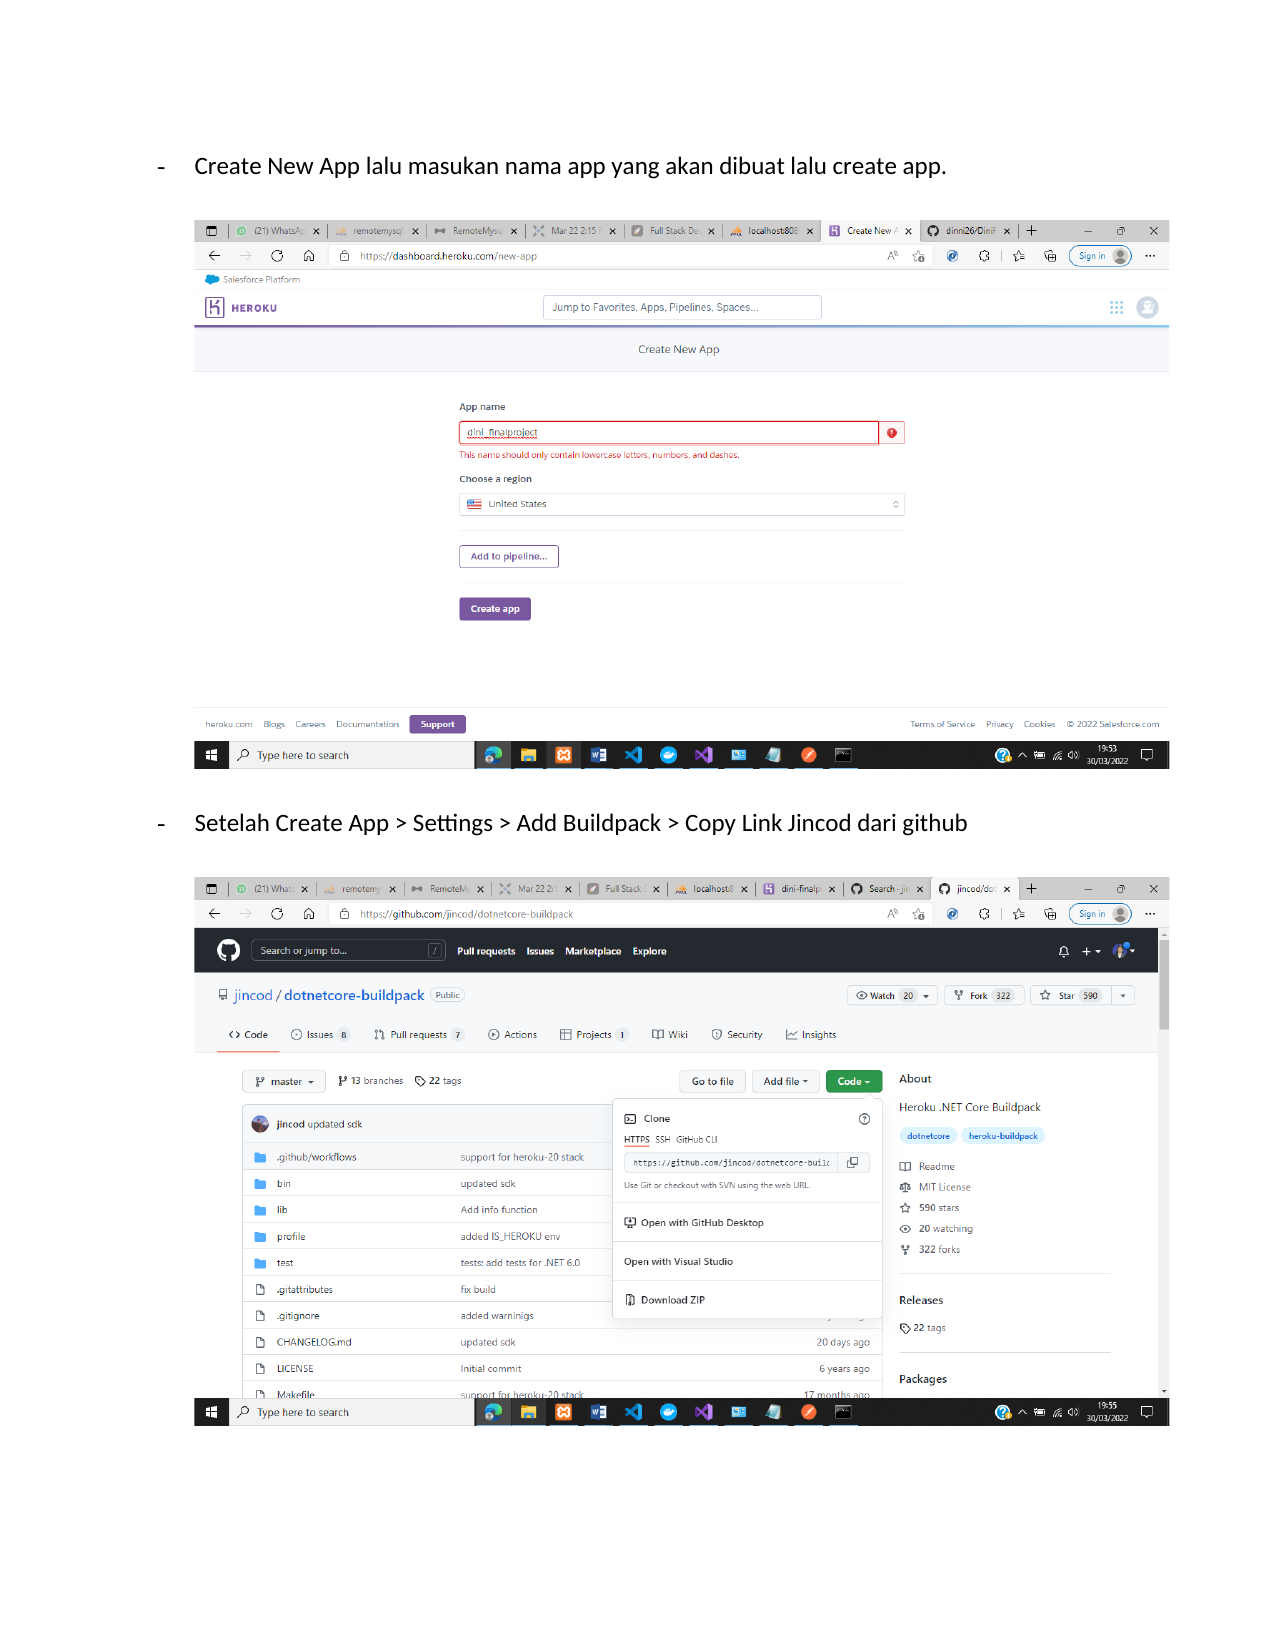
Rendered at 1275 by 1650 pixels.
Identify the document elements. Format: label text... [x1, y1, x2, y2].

picture [194, 220, 1170, 769]
list Setelah Create App > Settings > Add Buildpack > Copy Link Jincod dari github [157, 807, 1125, 838]
picture [194, 877, 1170, 1426]
list Create New App lalu masukan nama app yang akan dibuat lalu create app. [157, 150, 1125, 181]
